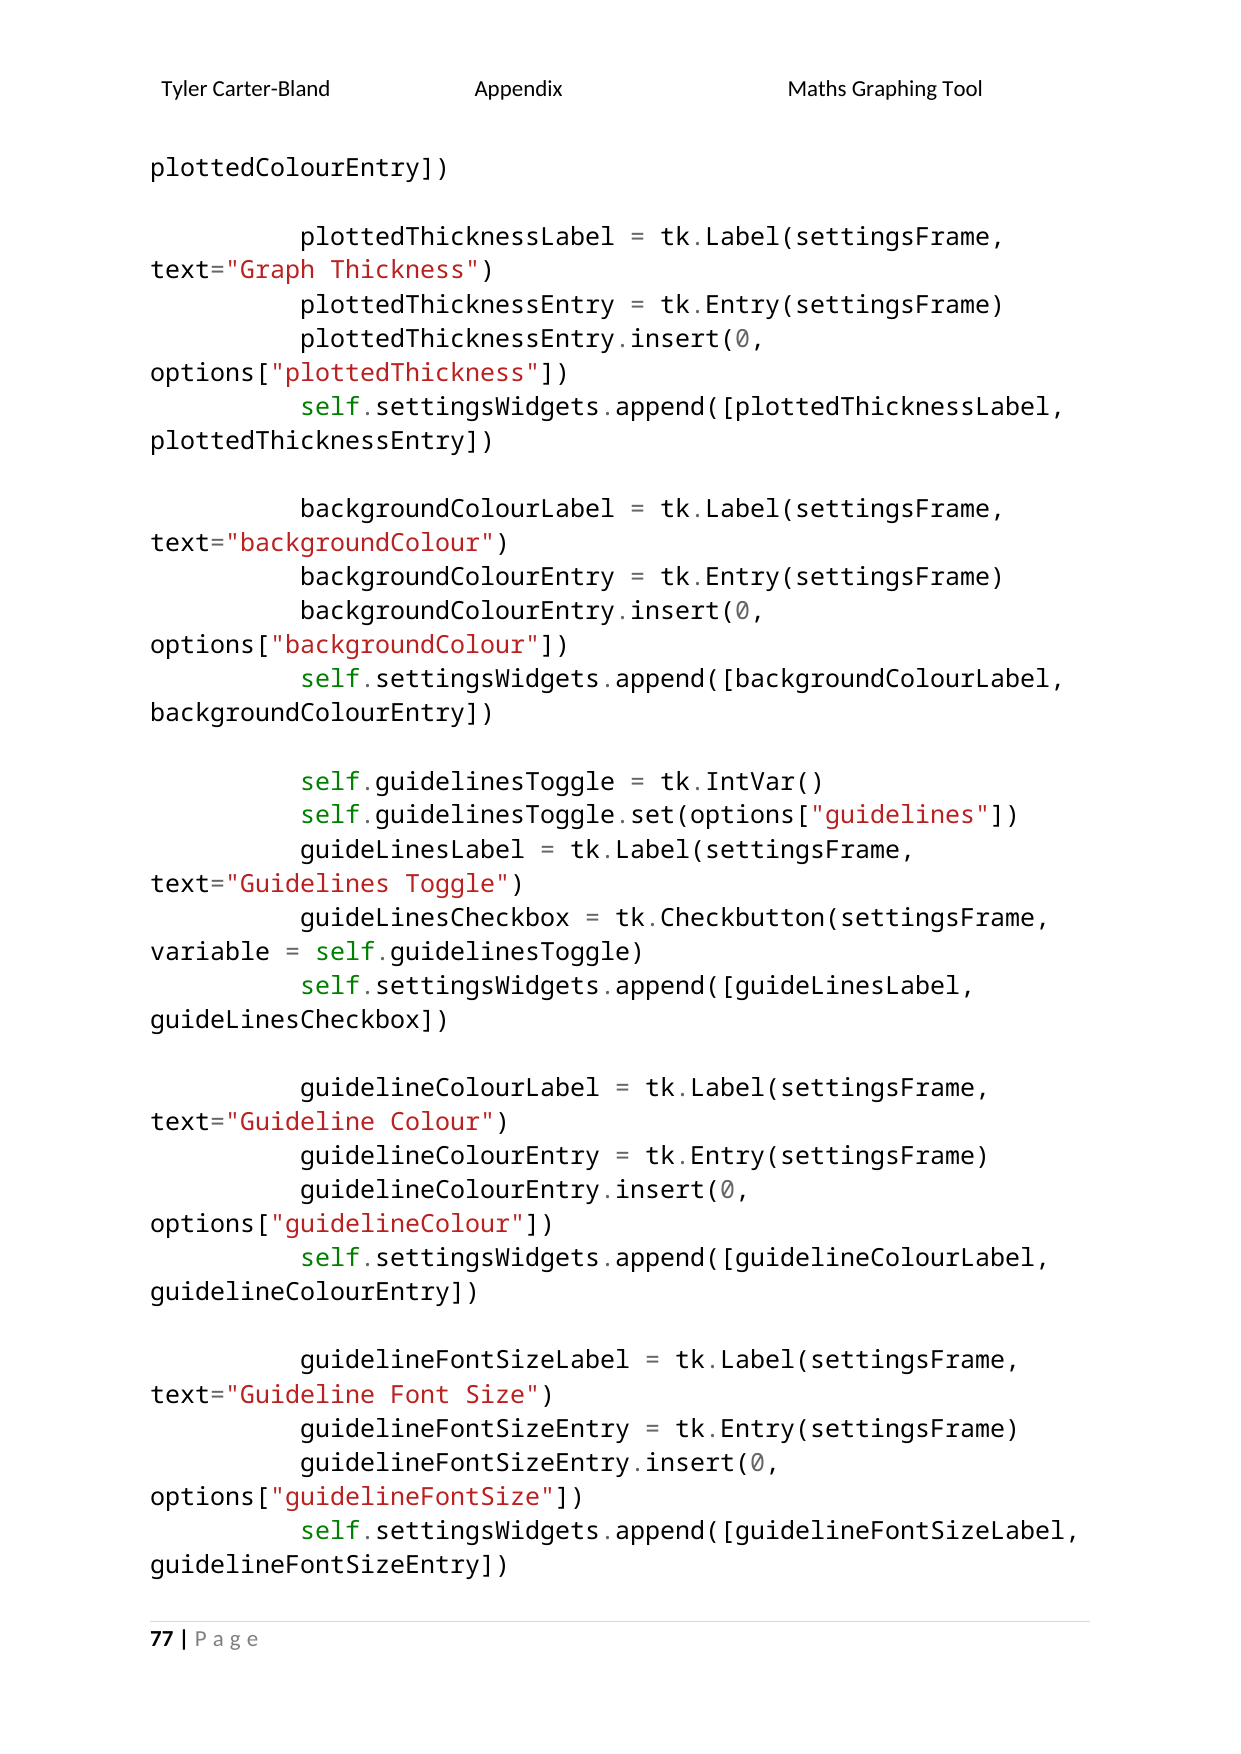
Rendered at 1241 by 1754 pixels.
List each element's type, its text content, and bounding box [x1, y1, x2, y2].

text guidelineColourEntry = tk.Entry(settingsFrame) [150, 1138, 1090, 1172]
text self.settingsWidgets.append([guideLinesLabel, guideLinesCheckbox]) [150, 967, 1090, 1036]
text guideLinesCheckbox = tk.Checkbutton(settingsFrame, variable = self.guidelinesToggle) [150, 899, 1090, 967]
text backgroundColourEntry = tk.Entry(settingsFrame) [150, 559, 1090, 593]
text plottedThicknessEntry = tk.Entry(settingsFrame) [150, 286, 1090, 320]
text self.guidelinesToggle.set(options["guidelines"]) [150, 797, 1090, 831]
text backgroundColourLabel = tk.Label(settingsFrame, text="backgroundColour") [150, 491, 1090, 559]
text plottedThicknessLabel = tk.Label(settingsFrame, text="Graph Thickness") [150, 218, 1090, 286]
text self.settingsWidgets.append([backgroundColourLabel, backgroundColourEntry]) [150, 661, 1090, 729]
text guidelineColourEntry.insert(0, options["guidelineColour"]) [150, 1172, 1090, 1240]
text backgroundColourEntry.insert(0, options["backgroundColour"]) [150, 593, 1090, 661]
text guidelineFontSizeEntry.insert(0, options["guidelineFontSize"]) [150, 1444, 1090, 1512]
text self.settingsWidgets.append([guidelineFontSizeLabel, guidelineFontSizeEntry]) [150, 1512, 1090, 1581]
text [150, 150, 1090, 184]
text plottedThicknessEntry.insert(0, options["plottedThickness"]) [150, 320, 1090, 388]
text self.guidelinesToggle = tk.IntVar() [150, 763, 1090, 797]
text self.settingsWidgets.append([guidelineColourLabel, guidelineColourEntry]) [150, 1240, 1090, 1308]
text guidelineFontSizeLabel = tk.Label(settingsFrame, text="Guideline Font Size") [150, 1342, 1090, 1410]
text self.settingsWidgets.append([plottedThicknessLabel, plottedThicknessEntry]) [150, 388, 1090, 457]
text guidelineColourLabel = tk.Label(settingsFrame, text="Guideline Colour") [150, 1070, 1090, 1138]
text guideLinesLabel = tk.Label(settingsFrame, text="Guidelines Toggle") [150, 831, 1090, 899]
text guidelineFontSizeEntry = tk.Entry(settingsFrame) [150, 1410, 1090, 1444]
